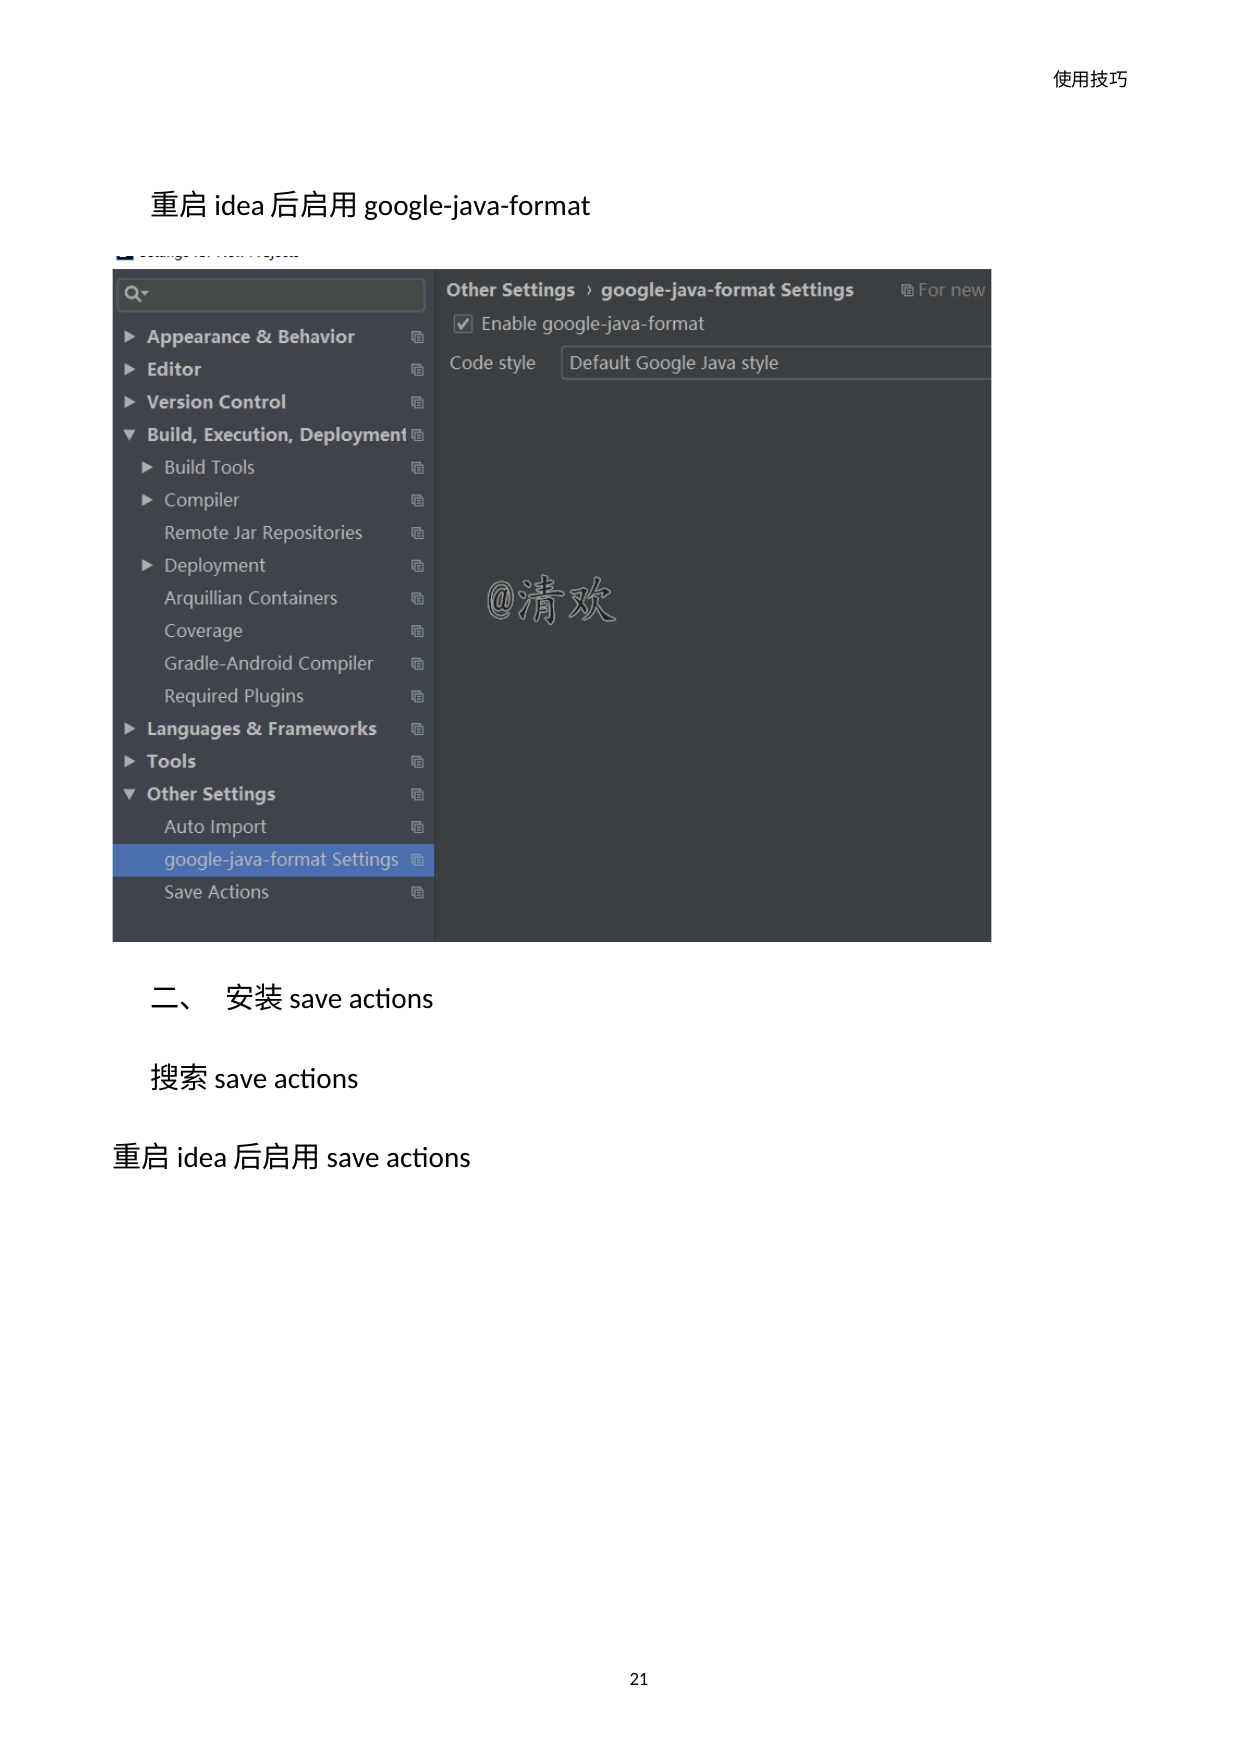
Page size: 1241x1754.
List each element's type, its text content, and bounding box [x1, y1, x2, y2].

picture [112, 256, 992, 942]
list 安装save actions [150, 956, 1128, 1036]
text 搜索save actions 重启idea后启用save actions [112, 1036, 1128, 1194]
